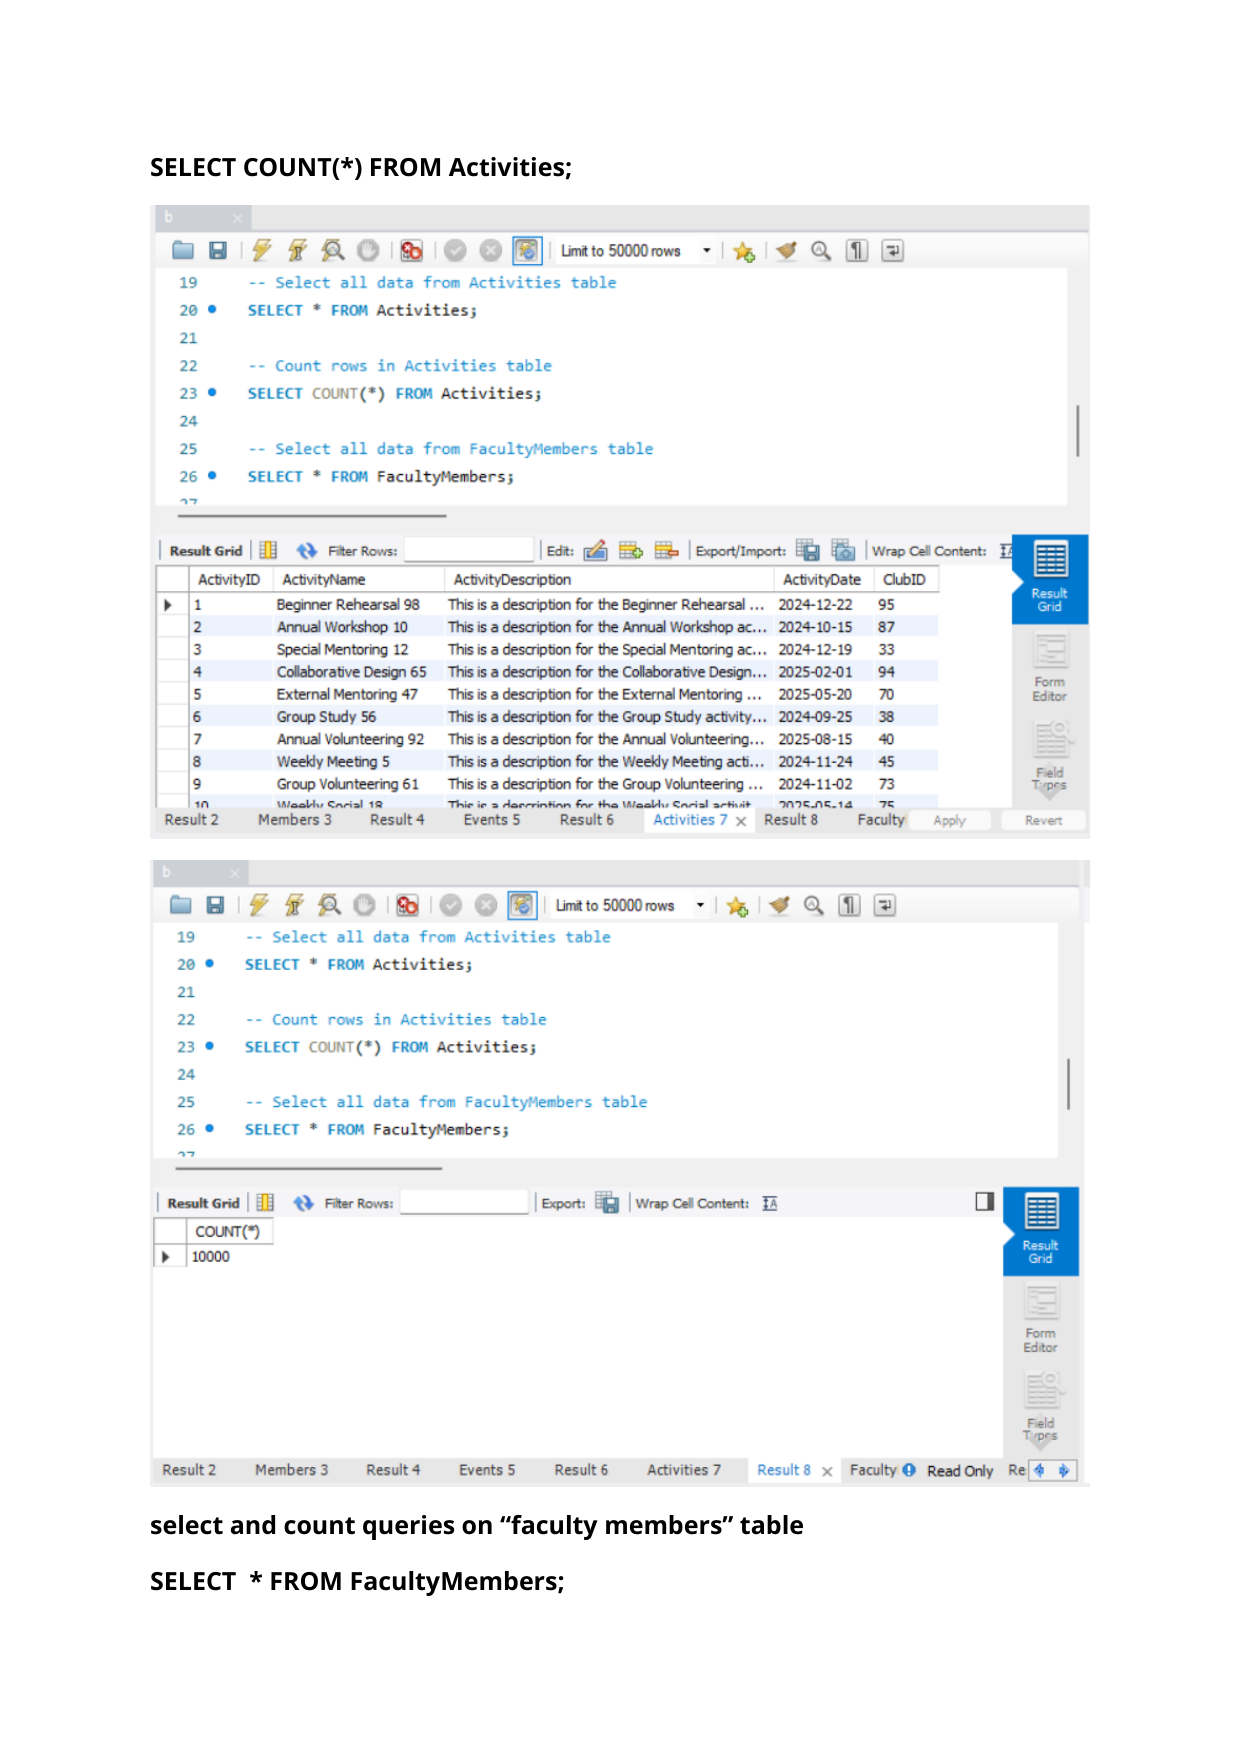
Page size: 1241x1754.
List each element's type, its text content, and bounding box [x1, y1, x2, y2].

text select and count queries on “faculty members” table [150, 1508, 1090, 1542]
text SELECT COUNT(*) FROM Activities; [150, 150, 1090, 184]
picture [150, 860, 1091, 1487]
text SELECT * FROM FacultyMembers; [150, 1564, 1090, 1598]
picture [150, 205, 1091, 839]
